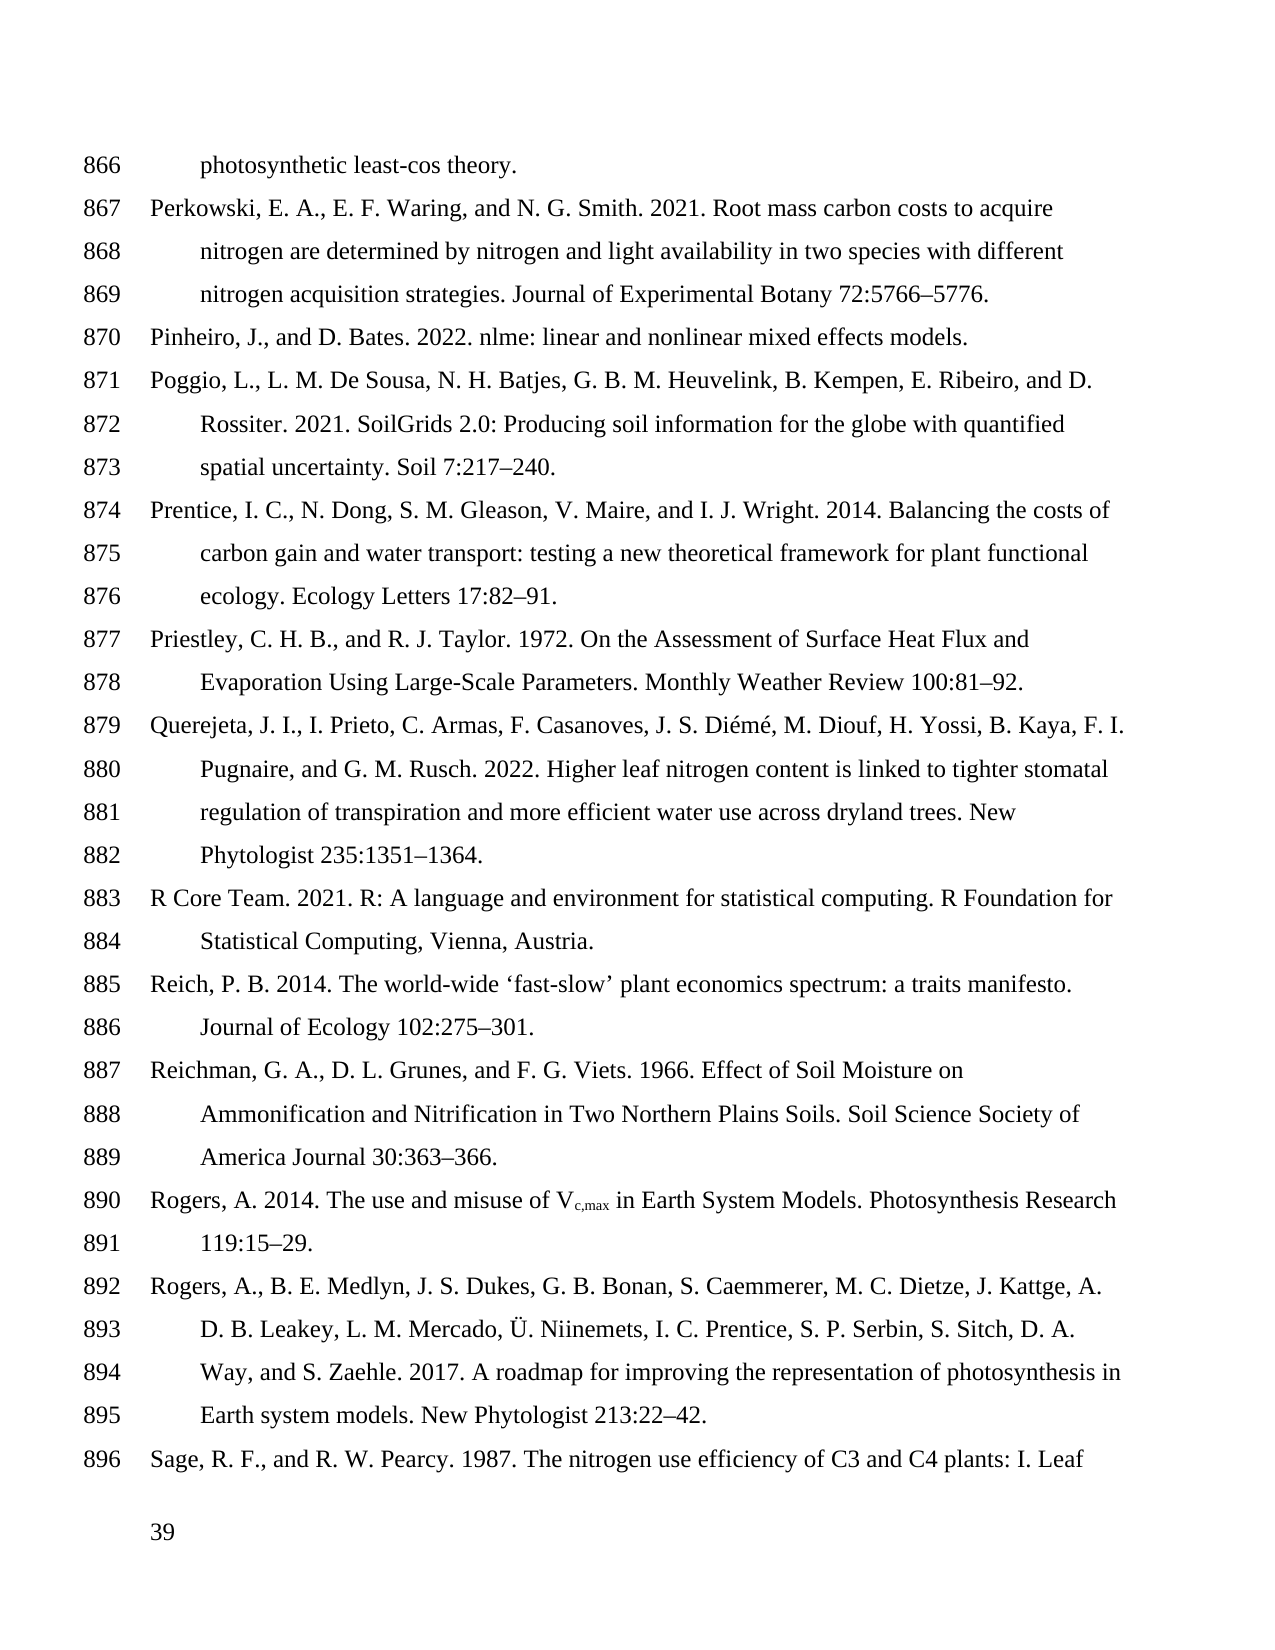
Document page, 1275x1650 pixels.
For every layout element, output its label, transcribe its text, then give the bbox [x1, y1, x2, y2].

text Priestley, C. H. B., and R. J. Taylor. 1972. On the Assessment of Surface Heat Flux and Evaporation Using Large-Scale Parameters. Monthly Weather Review 100:81–92. [150, 624, 1125, 696]
text Rogers, A. 2014. The use and misuse of Vc,max in Earth System Models. Photosynthesis Research 119:15–29. [150, 1185, 1125, 1257]
text R Core Team. 2021. R: A language and environment for statistical computing. R Foundation for Statistical Computing, Vienna, Austria. [150, 883, 1125, 955]
text Querejeta, J. I., I. Prieto, C. Armas, F. Casanoves, J. S. Diémé, M. Diouf, H. Yossi, B. Kaya, F. I. Pugnaire, and G. M. Rusch. 2022. Higher leaf nitrogen content is linked to tighter stomatal regulation of transpiration and more efficient water use across dryland trees. New Phytologist 235:1351–1364. [150, 711, 1125, 869]
text Reichman, G. A., D. L. Grunes, and F. G. Viets. 1966. Effect of Soil Moisture on Ammonification and Nitrification in Two Northern Plains Soils. Soil Science Society of America Journal 30:363–366. [150, 1056, 1125, 1171]
text Perkowski, E. A., E. F. Waring, and N. G. Smith. 2021. Root mass carbon costs to acquire nitrogen are determined by nitrogen and light availability in two species with different nitrogen acquisition strategies. Journal of Experimental Botany 72:5766–5776. [150, 193, 1125, 308]
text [150, 1444, 1125, 1472]
text Poggio, L., L. M. De Sousa, N. H. Batjes, G. B. M. Heuvelink, B. Kempen, E. Ribeiro, and D. Rossiter. 2021. SoilGrids 2.0: Producing soil information for the globe with quantified spatial uncertainty. Soil 7:217–240. [150, 366, 1125, 481]
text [150, 150, 1125, 179]
text Rogers, A., B. E. Medlyn, J. S. Dukes, G. B. Bonan, S. Caemmerer, M. C. Dietze, J. Kattge, A. D. B. Leakey, L. M. Mercado, Ü. Niinemets, I. C. Prentice, S. P. Serbin, S. Sitch, D. A. Way, and S. Zaehle. 2017. A roadmap for improving the representation of photosynthesis in Earth system models. New Phytologist 213:22–42. [150, 1271, 1125, 1429]
text Prentice, I. C., N. Dong, S. M. Gleason, V. Maire, and I. J. Wright. 2014. Balancing the costs of carbon gain and water transport: testing a new theoretical framework for plant functional ecology. Ecology Letters 17:82–91. [150, 495, 1125, 610]
text Reich, P. B. 2014. The world-wide ‘fast-slow’ plant economics spectrum: a traits manifesto. Journal of Ecology 102:275–301. [150, 969, 1125, 1041]
text Pinheiro, J., and D. Bates. 2022. nlme: linear and nonlinear mixed effects models. [150, 322, 1125, 351]
